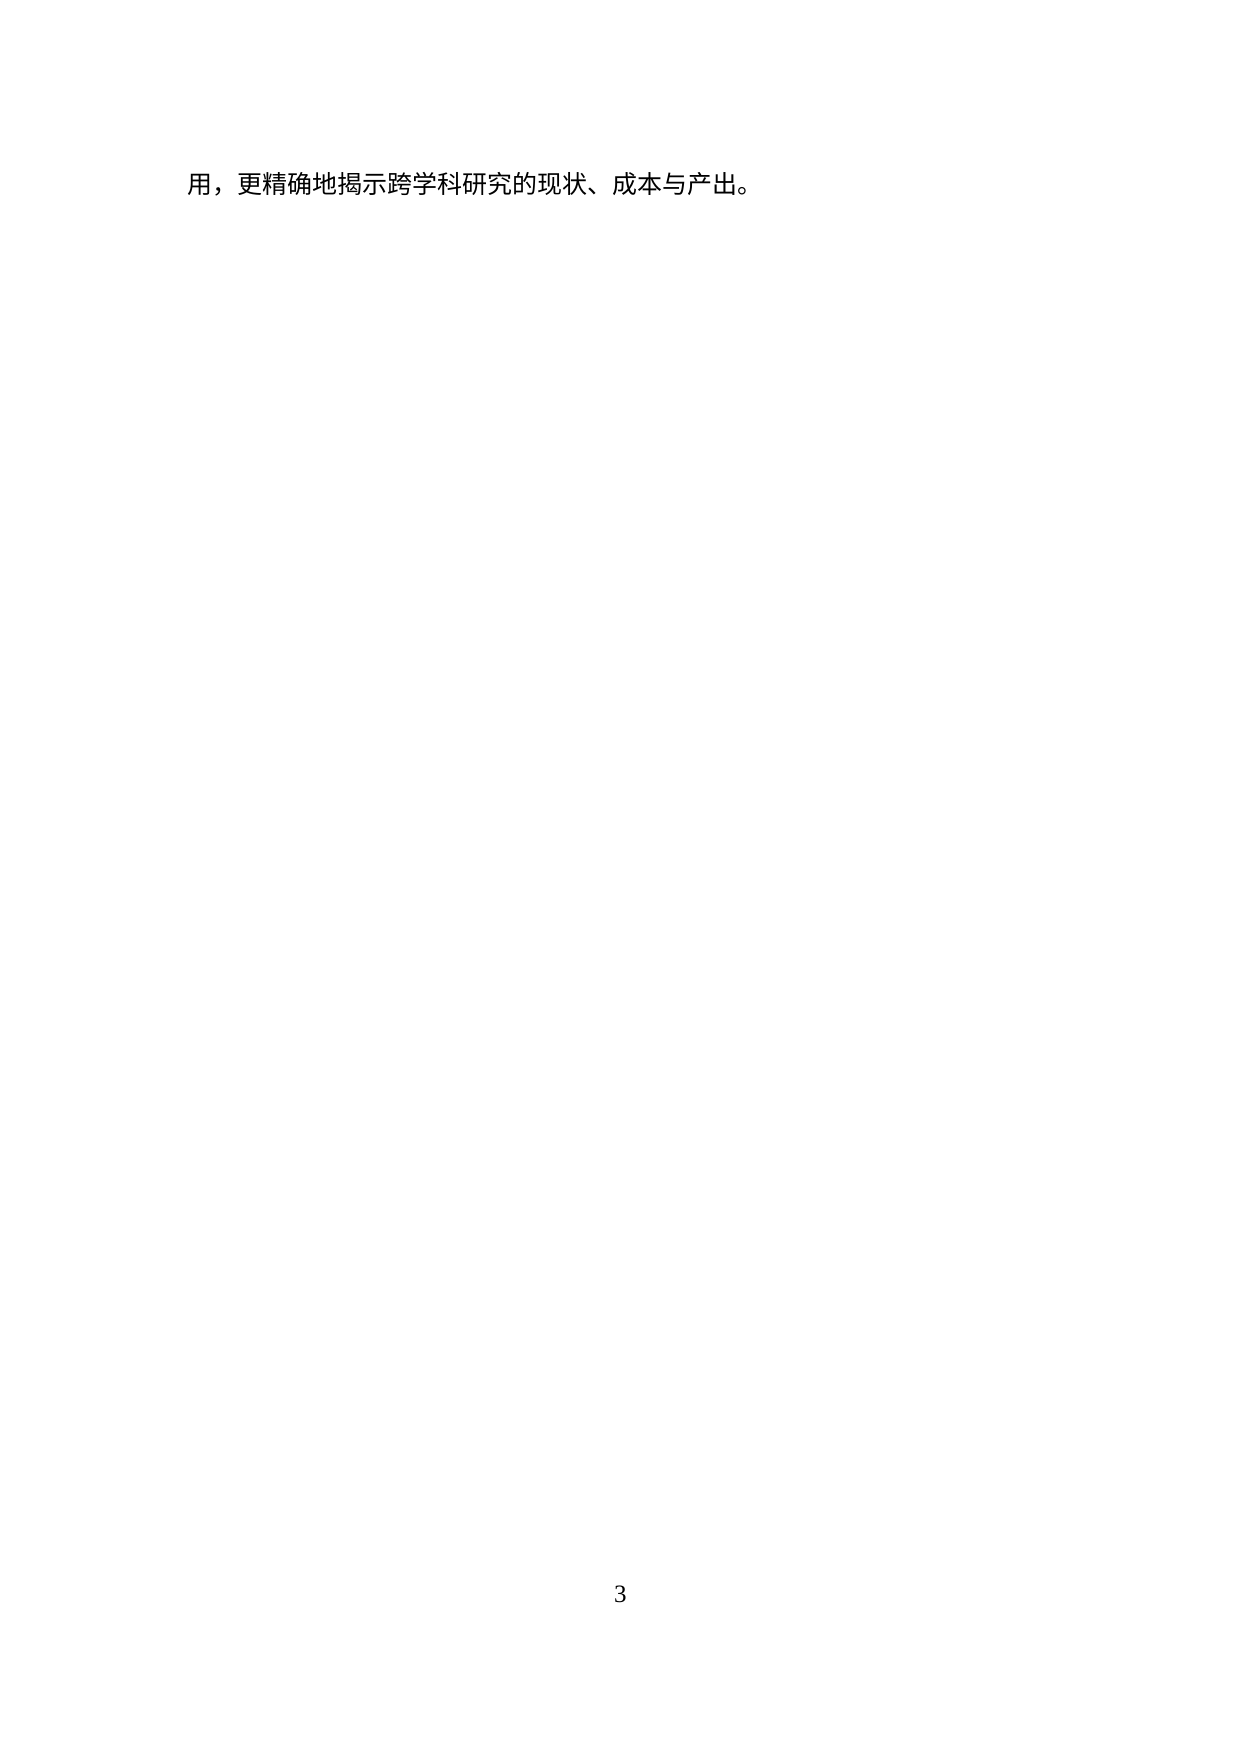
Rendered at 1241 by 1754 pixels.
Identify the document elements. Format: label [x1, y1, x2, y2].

text [187, 150, 1053, 215]
